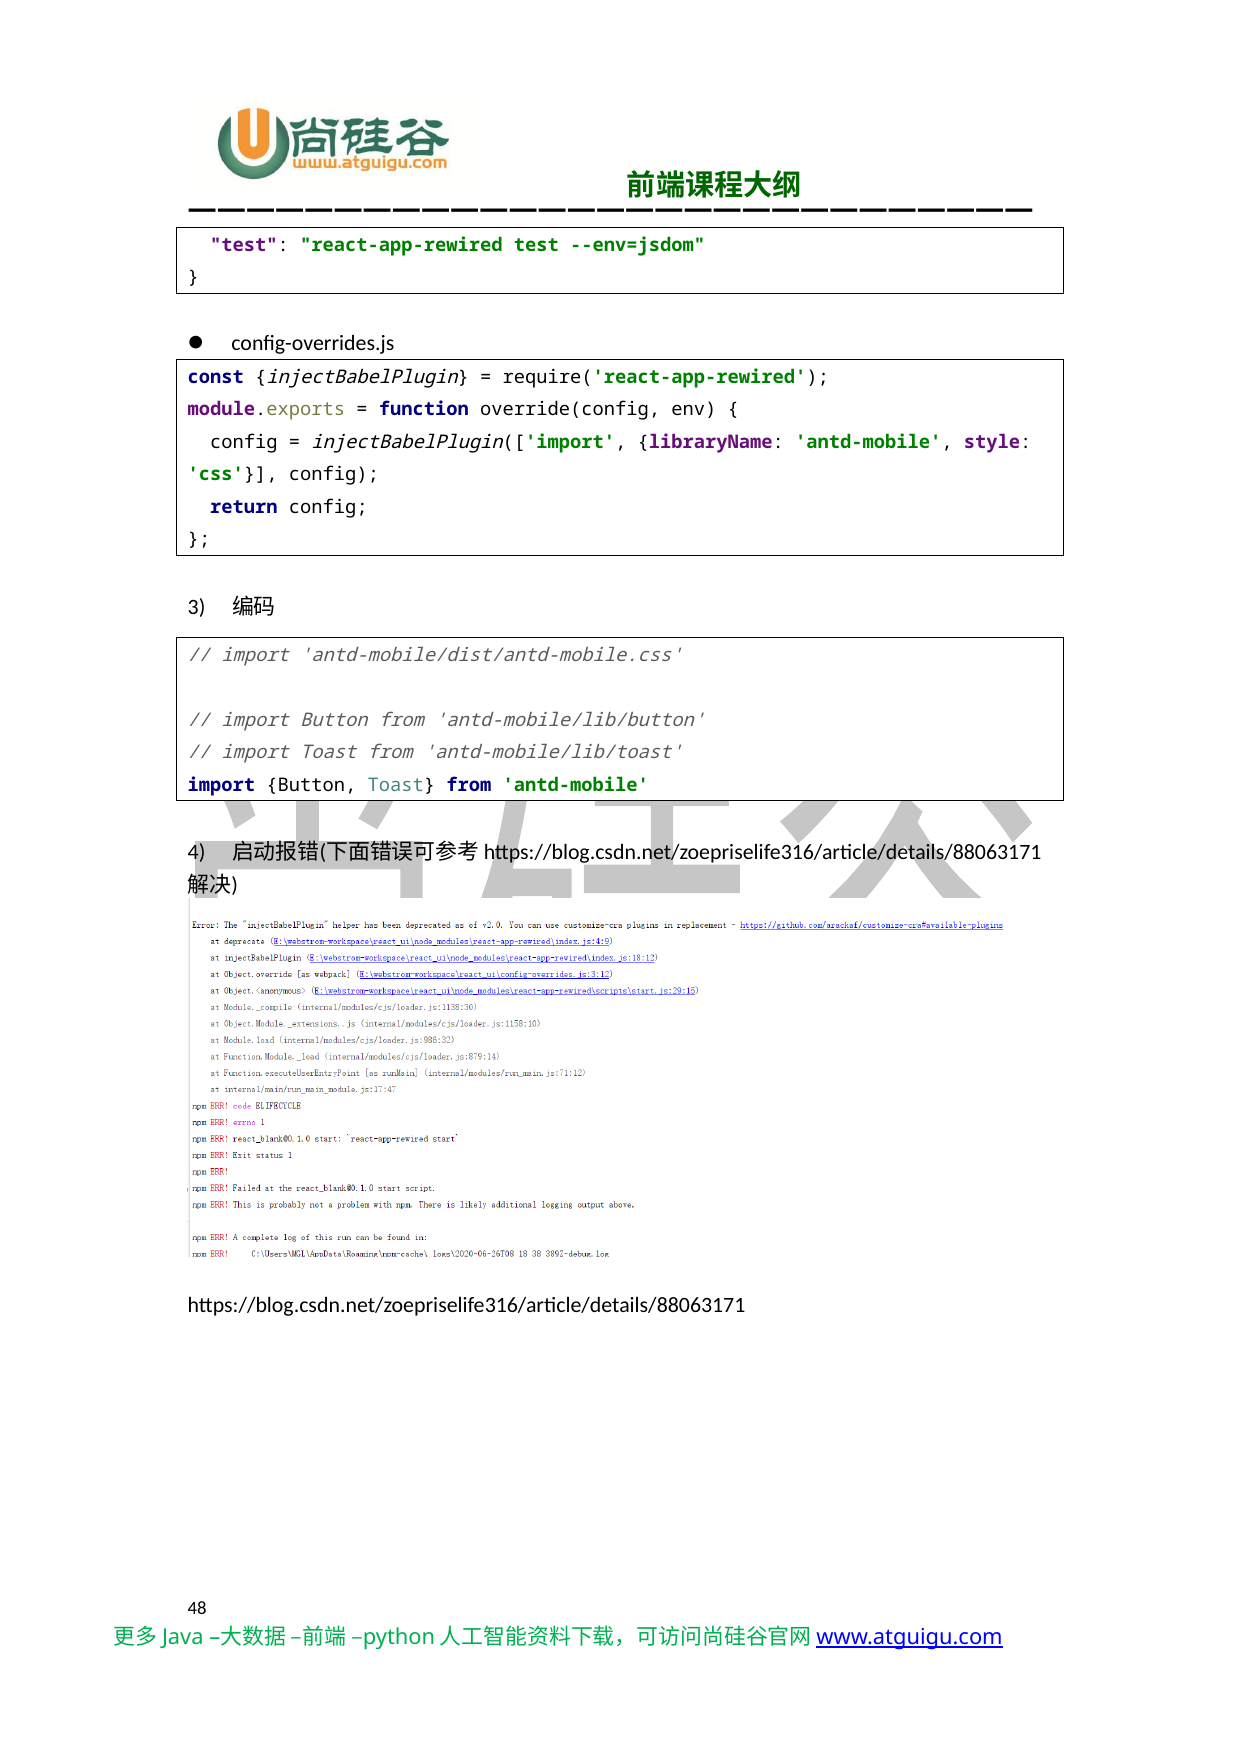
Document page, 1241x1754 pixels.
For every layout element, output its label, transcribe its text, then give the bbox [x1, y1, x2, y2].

table_header // import 'antd-mobile/dist/antd-mobile.css' // import Button from 'antd-mobile/lib/button' // import Toast from 'antd-mobile/lib/toast' import {Button, Toast} from 'antd-mobile' [177, 638, 1063, 800]
list 解决) [187, 866, 1053, 899]
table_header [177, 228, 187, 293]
list 编码 [187, 588, 1053, 621]
list config-overrides.js [187, 326, 1053, 359]
picture [187, 88, 479, 195]
picture [187, 898, 1052, 1257]
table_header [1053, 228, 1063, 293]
list 启动报错(下面错误可参考https://blog.csdn.net/zoepriselife316/article/details/88063171 [187, 834, 1053, 866]
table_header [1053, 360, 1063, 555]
list https://blog.csdn.net/zoepriselife316/article/details/88063171 [187, 1289, 1053, 1321]
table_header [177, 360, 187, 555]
